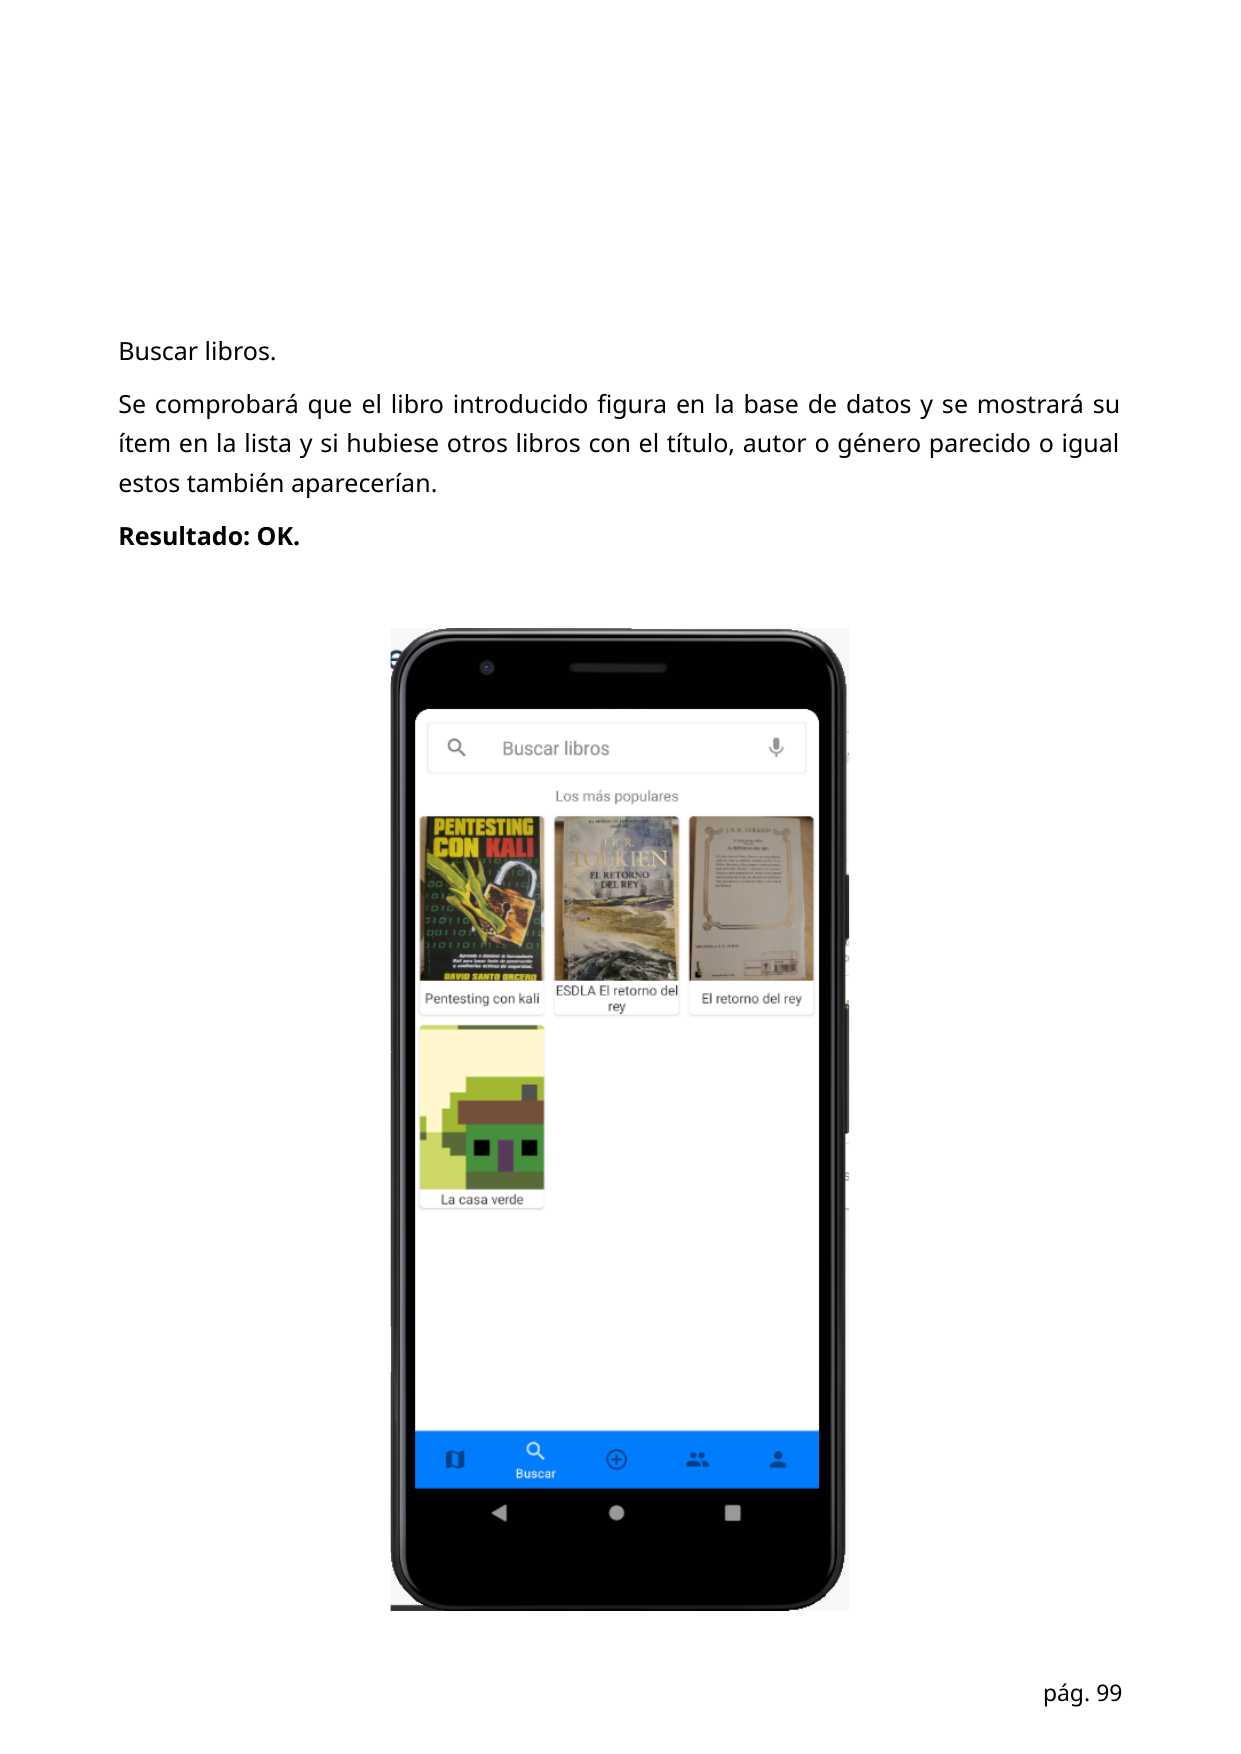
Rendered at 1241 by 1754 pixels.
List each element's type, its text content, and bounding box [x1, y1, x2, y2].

text Se comprobará que el libro introducido figura en la base de datos y se mostrará su ítem en la lista y si hubiese otros libros con el título, autor o género parecido o igual estos también aparecerían. [118, 387, 1122, 499]
picture [390, 628, 850, 1611]
text Resultado: OK. [118, 519, 1122, 553]
text Buscar libros. [118, 333, 1122, 367]
